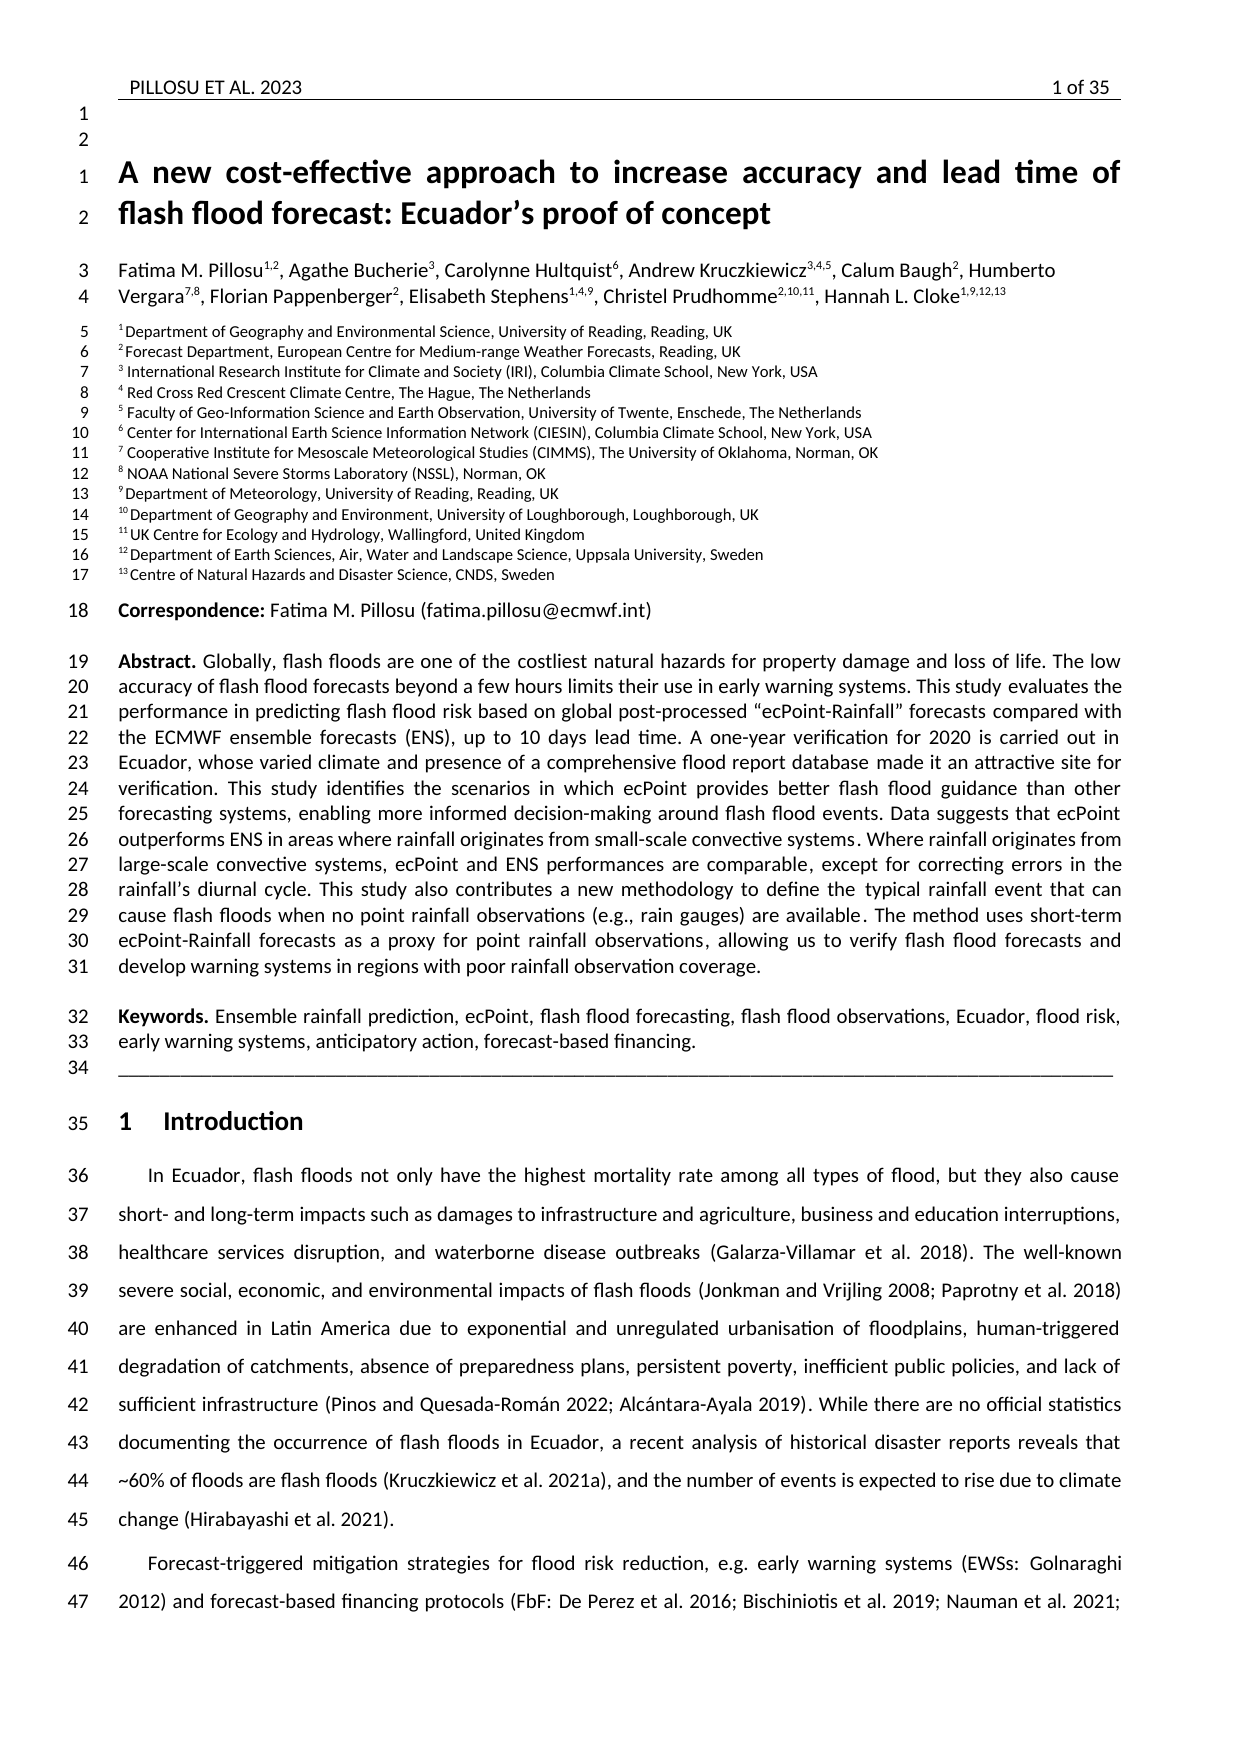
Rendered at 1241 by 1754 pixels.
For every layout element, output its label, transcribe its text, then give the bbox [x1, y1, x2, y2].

text 8 NOAA National Severe Storms Laboratory (NSSL), Norman, OK [118, 463, 1122, 483]
text 13 Centre of Natural Hazards and Disaster Science, CNDS, Sweden [118, 565, 1122, 585]
text 1 Department of Geography and Environmental Science, University of Reading, Reading, UK [118, 321, 1122, 341]
text 5 Faculty of Geo-Information Science and Earth Observation, University of Twente, Enschede, The Netherlands [118, 402, 1122, 422]
text In Ecuador, flash floods not only have the highest mortality rate among all types of flood, but they also cause short- and long-term impacts such as damages to infrastructure and agriculture, business and education interruptions, healthcare services disruption, and waterborne disease outbreaks (Galarza-Villamar et al. 2018). The well-known severe social, economic, and environmental impacts of flash floods (Jonkman and Vrijling 2008; Paprotny et al. 2018) are enhanced in Latin America due to exponential and unregulated urbanisation of floodplains, human-triggered degradation of catchments, absence of preparedness plans, persistent poverty, inefficient public policies, and lack of sufficient infrastructure (Pinos and Quesada-Román 2022; Alcántara-Ayala 2019). While there are no official statistics documenting the occurrence of flash floods in Ecuador, a recent analysis of historical disaster reports reveals that ~60% of floods are flash floods (Kruczkiewicz et al. 2021a), and the number of events is expected to rise due to climate change (Hirabayashi et al. 2021). [118, 1163, 1122, 1531]
text Abstract. Globally, flash floods are one of the costliest natural hazards for property damage and loss of life. The low accuracy of flash flood forecasts beyond a few hours limits their use in early warning systems. This study evaluates the performance in predicting flash flood risk based on global post-processed “ecPoint-Rainfall” forecasts compared with the ECMWF ensemble forecasts (ENS), up to 10 days lead time. A one-year verification for 2020 is carried out in Ecuador, whose varied climate and presence of a comprehensive flood report database made it an attractive site for verification. This study identifies the scenarios in which ecPoint provides better flash flood guidance than other forecasting systems, enabling more informed decision-making around flash flood events. Data suggests that ecPoint outperforms ENS in areas where rainfall originates from small-scale convective systems. Where rainfall originates from large-scale convective systems, ecPoint and ENS performances are comparable, except for correcting errors in the rainfall’s diurnal cycle. This study also contributes a new methodology to define the typical rainfall event that can cause flash floods when no point rainfall observations (e.g., rain gauges) are available. The method uses short-term ecPoint-Rainfall forecasts as a proxy for point rainfall observations, allowing us to verify flash flood forecasts and develop warning systems in regions with poor rainfall observation coverage. [118, 648, 1122, 978]
title A new cost-effective approach to increase accuracy and lead time of flash flood forecast: Ecuador’s proof of concept [118, 151, 1122, 233]
text 3 International Research Institute for Climate and Society (IRI), Columbia Climate School, New York, USA [118, 362, 1122, 382]
text Keywords. Ensemble rainfall prediction, ecPoint, flash flood forecasting, flash flood observations, Ecuador, flood risk, early warning systems, anticipatory action, forecast-based financing. [118, 1003, 1122, 1054]
text 12 Department of Earth Sciences, Air, Water and Landscape Science, Uppsala University, Sweden [118, 544, 1122, 565]
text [118, 1550, 1122, 1614]
text 6 Center for International Earth Science Information Network (CIESIN), Columbia Climate School, New York, USA [118, 422, 1122, 443]
text 7 Cooperative Institute for Mesoscale Meteorological Studies (CIMMS), The University of Oklahoma, Norman, OK [118, 443, 1122, 463]
text 10 Department of Geography and Environment, University of Loughborough, Loughborough, UK [118, 504, 1122, 524]
text Fatima M. Pillosu1,2, Agathe Bucherie3, Carolynne Hultquist6, Andrew Kruczkiewicz3,4,5, Calum Baugh2, Humberto Vergara7,8, Florian Pappenberger2, Elisabeth Stephens1,4,9, Christel Prudhomme2,10,11, Hannah L. Cloke1,9,12,13 [118, 258, 1122, 308]
text 11 UK Centre for Ecology and Hydrology, Wallingford, United Kingdom [118, 524, 1122, 544]
title ________________________________________________________________________________________________ [118, 1054, 1122, 1079]
text Correspondence: Fatima M. Pillosu (fatima.pillosu@ecmwf.int) [118, 597, 1122, 623]
text 2 Forecast Department, European Centre for Medium-range Weather Forecasts, Reading, UK [118, 341, 1122, 362]
text 9 Department of Meteorology, University of Reading, Reading, UK [118, 483, 1122, 504]
text 4 Red Cross Red Crescent Climate Centre, The Hague, The Netherlands [118, 382, 1122, 402]
subtitle Introduction [118, 1104, 1122, 1138]
